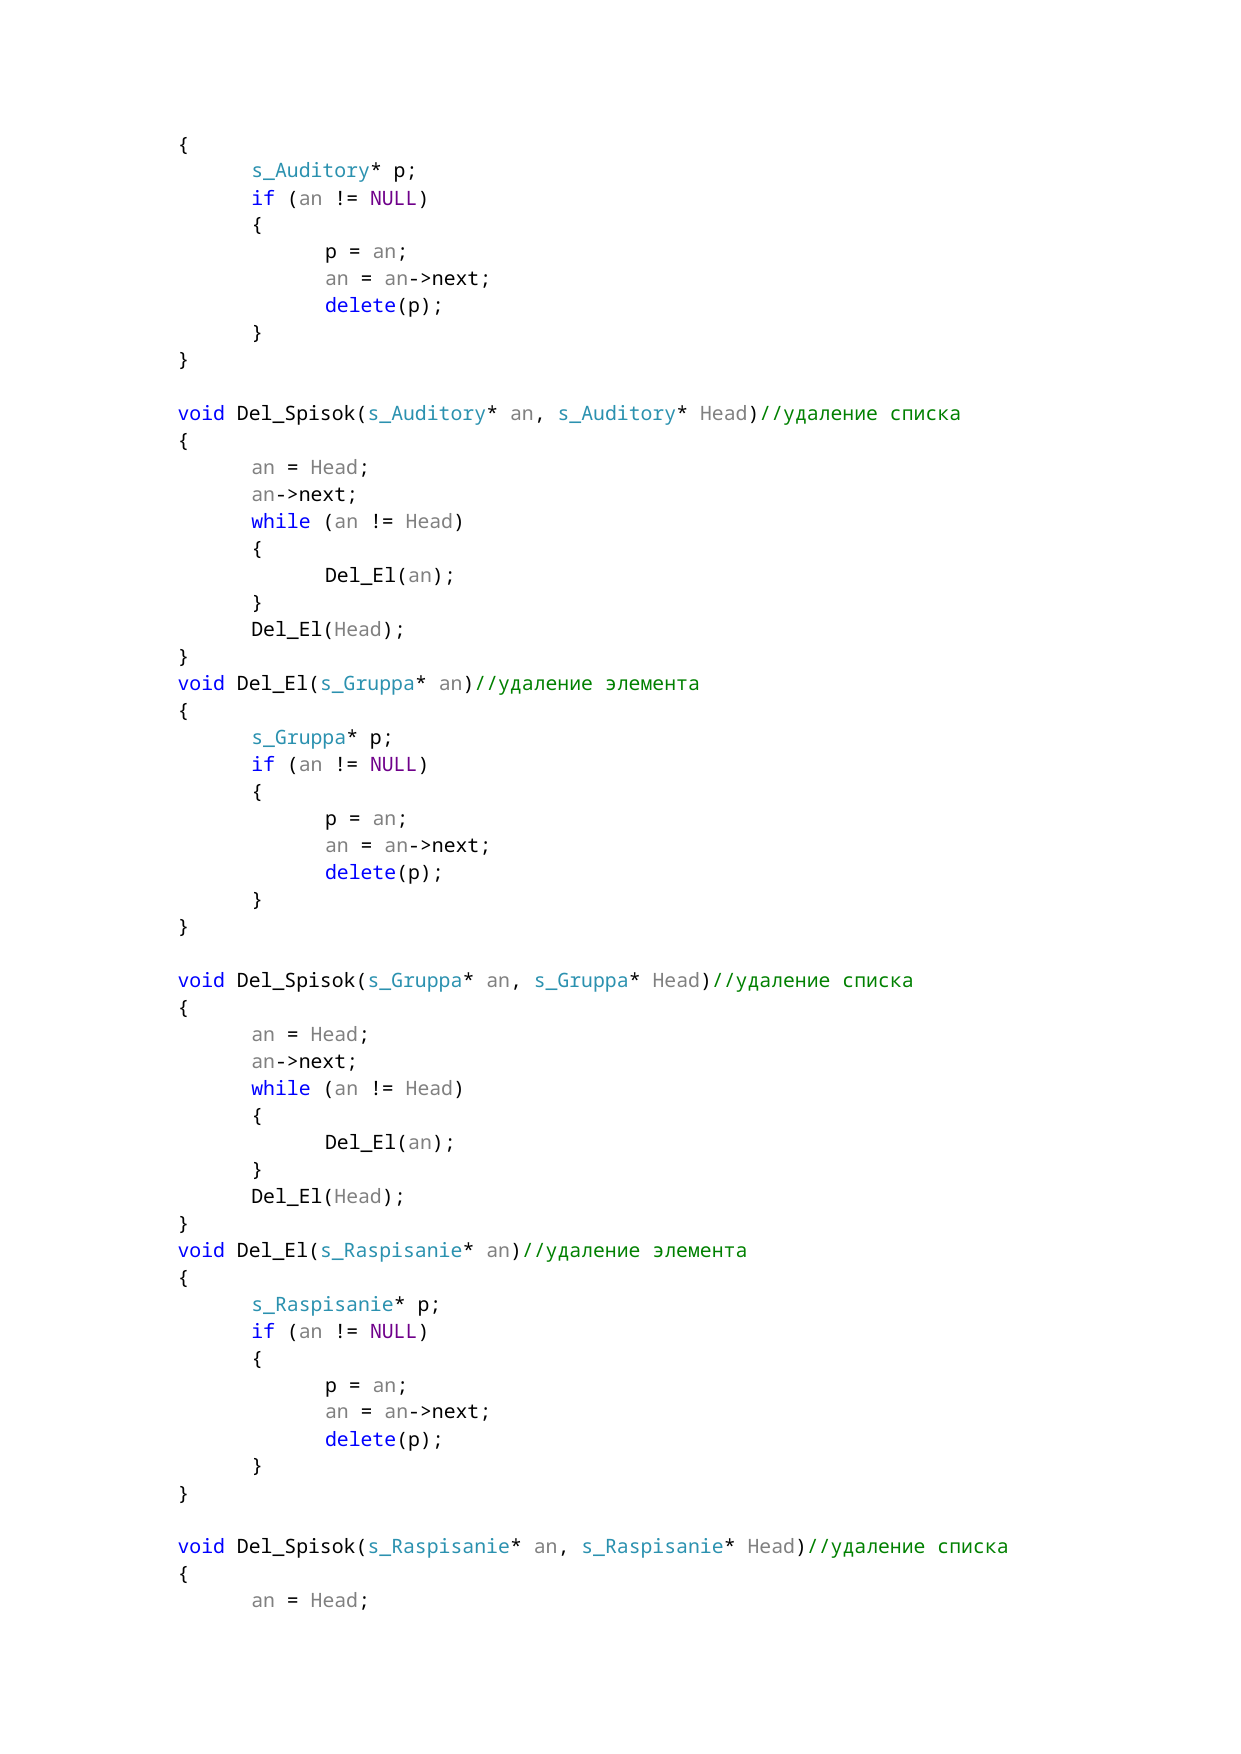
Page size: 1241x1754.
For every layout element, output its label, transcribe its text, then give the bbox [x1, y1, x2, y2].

text an->next; [177, 1047, 1152, 1074]
text while (an != Head) [177, 1074, 1152, 1101]
text if (an != NULL) [177, 1317, 1152, 1344]
text s_Gruppa* p; [177, 723, 1152, 750]
text { [177, 130, 1152, 157]
text delete(p); [177, 858, 1152, 885]
text Del_El(an); [177, 561, 1152, 588]
text { [177, 1344, 1152, 1371]
text an = an->next; [177, 1398, 1152, 1425]
text an->next; [177, 481, 1152, 507]
text an = an->next; [177, 265, 1152, 292]
text delete(p); [177, 292, 1152, 319]
text void Del_Spisok(s_Raspisanie* an, s_Raspisanie* Head)//удаление списка [177, 1533, 1152, 1560]
text void Del_El(s_Raspisanie* an)//удаление элемента [177, 1236, 1152, 1263]
text { [177, 1560, 1152, 1587]
text Del_El(an); [177, 1128, 1152, 1155]
text while (an != Head) [177, 507, 1152, 534]
text s_Raspisanie* p; [177, 1290, 1152, 1317]
text { [177, 777, 1152, 804]
text } [177, 1452, 1152, 1479]
text if (an != NULL) [177, 750, 1152, 777]
text void Del_Spisok(s_Gruppa* an, s_Gruppa* Head)//удаление списка [177, 966, 1152, 993]
text { [177, 427, 1152, 453]
text { [177, 1263, 1152, 1290]
text void Del_Spisok(s_Auditory* an, s_Auditory* Head)//удаление списка [177, 399, 1152, 427]
text an = Head; [177, 1020, 1152, 1047]
text Del_El(Head); [177, 615, 1152, 642]
text s_Auditory* p; [177, 157, 1152, 184]
text } [177, 319, 1152, 346]
text } [177, 1209, 1152, 1236]
text an = Head; [177, 453, 1152, 481]
text } [177, 912, 1152, 939]
text } [177, 885, 1152, 912]
text delete(p); [177, 1425, 1152, 1452]
text an = Head; [177, 1587, 1152, 1614]
text } [177, 642, 1152, 669]
text p = an; [177, 804, 1152, 831]
text { [177, 211, 1152, 238]
text } [177, 1155, 1152, 1182]
text { [177, 993, 1152, 1020]
text } [177, 1479, 1152, 1506]
text { [177, 1101, 1152, 1128]
text p = an; [177, 238, 1152, 265]
text void Del_El(s_Gruppa* an)//удаление элемента [177, 669, 1152, 696]
text Del_El(Head); [177, 1182, 1152, 1209]
text { [177, 534, 1152, 561]
text { [177, 696, 1152, 723]
text } [177, 346, 1152, 373]
text an = an->next; [177, 831, 1152, 858]
text if (an != NULL) [177, 184, 1152, 211]
text } [177, 588, 1152, 615]
text p = an; [177, 1371, 1152, 1398]
